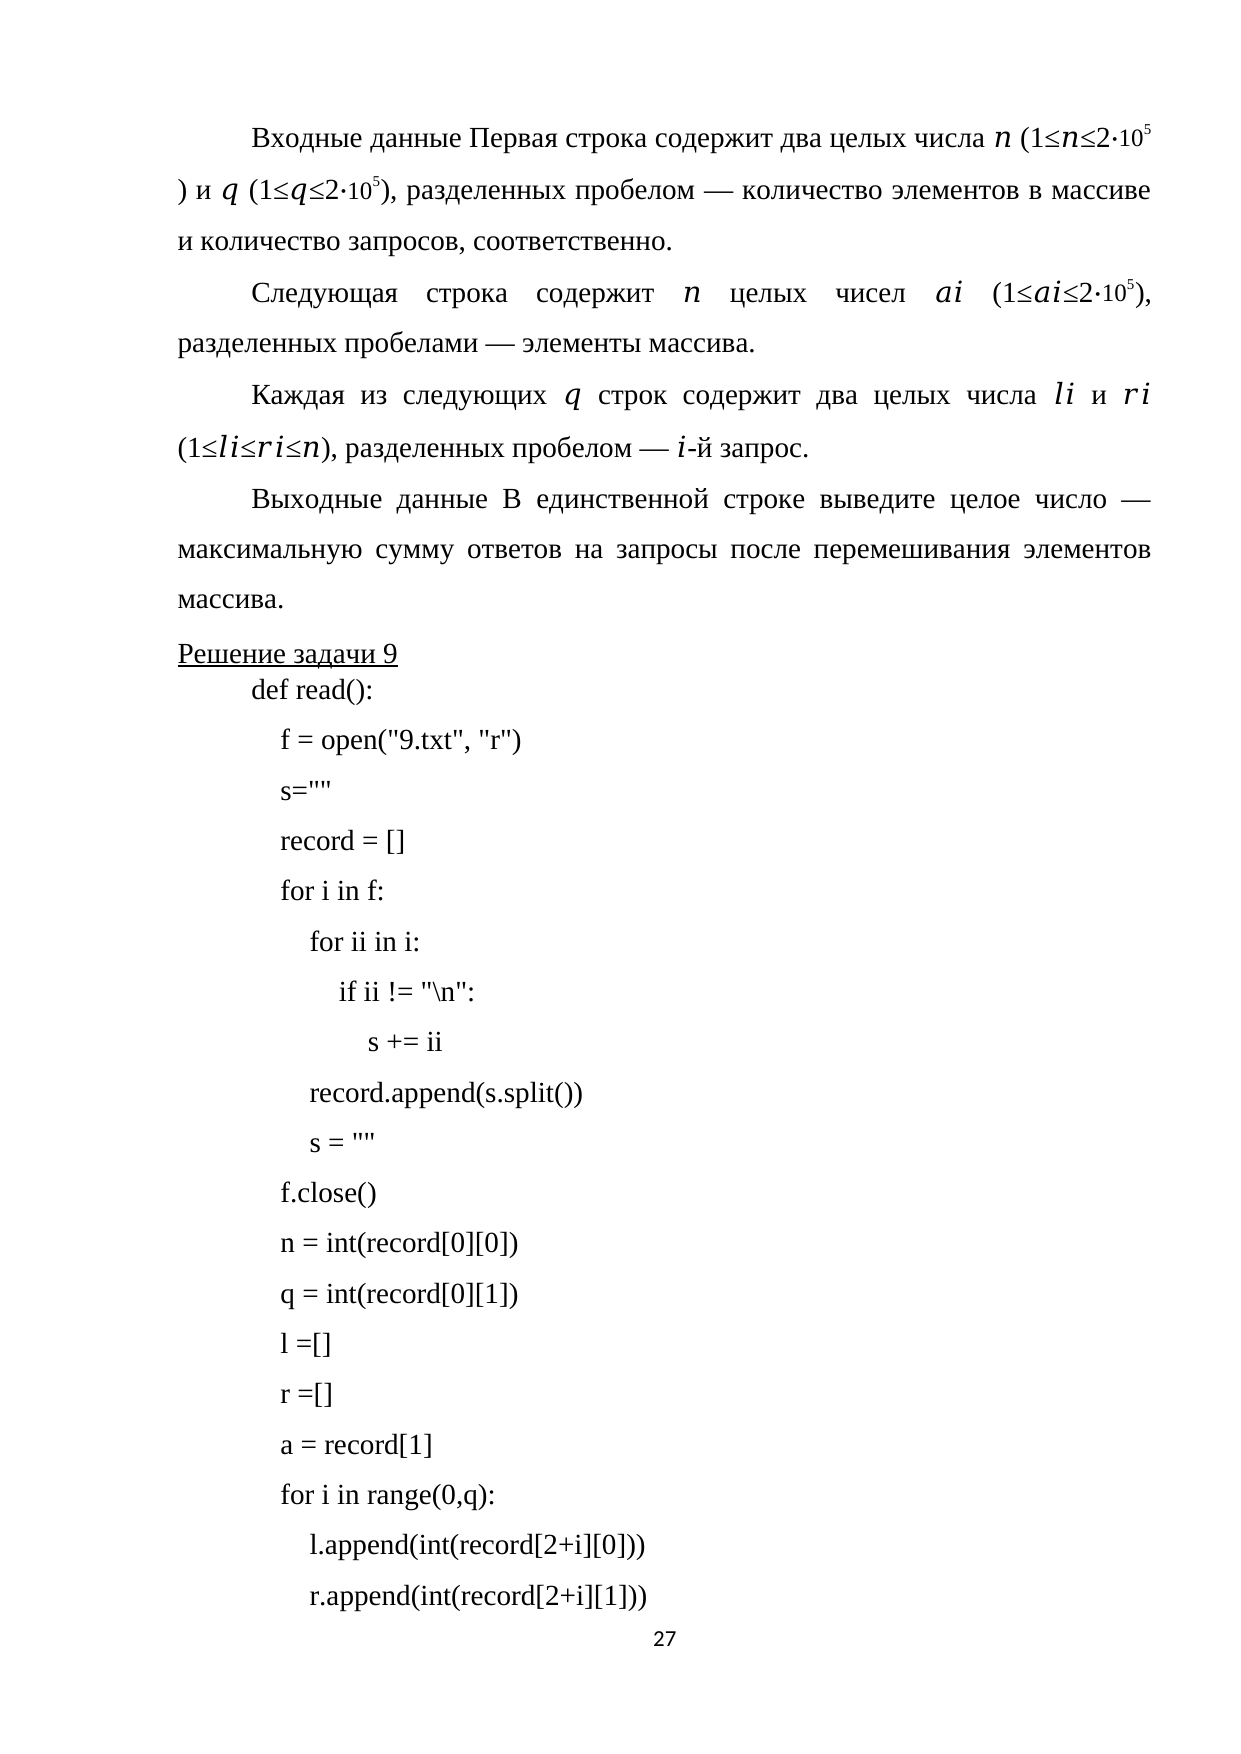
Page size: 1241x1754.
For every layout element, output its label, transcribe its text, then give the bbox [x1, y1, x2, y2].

text for i in f: [177, 873, 1152, 907]
text n = int(record[0][0]) [177, 1226, 1152, 1259]
text Каждая из следующих 𝑞 строк содержит два целых числа 𝑙𝑖 и 𝑟𝑖 (1≤𝑙𝑖≤𝑟𝑖≤𝑛), разделенных пробелом — 𝑖-й запрос. [177, 375, 1152, 463]
text l.append(int(record[2+i][0])) [177, 1527, 1152, 1561]
text a = record[1] [177, 1427, 1152, 1460]
text for ii in i: [177, 924, 1152, 957]
text Входные данные Первая строка содержит два целых числа 𝑛 (1≤𝑛≤2⋅) и 𝑞 (1≤𝑞≤2⋅), разделенных пробелом — количество элементов в массиве и количество запросов, соответственно. [177, 118, 1152, 256]
text f = open("9.txt", "r") [177, 722, 1152, 756]
text def read(): [177, 672, 1152, 706]
text Выходные данные В единственной строке выведите целое число — максимальную сумму ответов на запросы после перемешивания элементов массива. [177, 481, 1152, 615]
text if ii != "\n": [177, 974, 1152, 1008]
text Следующая строка содержит 𝑛 целых чисел 𝑎𝑖 (1≤𝑎𝑖≤2⋅), разделенных пробелами — элементы массива. [177, 273, 1152, 359]
text record.append(s.split()) [177, 1075, 1152, 1108]
text s="" [177, 773, 1152, 806]
text l =[] [177, 1326, 1152, 1360]
text q = int(record[0][1]) [177, 1276, 1152, 1309]
text s = "" [177, 1125, 1152, 1158]
text f.close() [177, 1175, 1152, 1209]
text r.append(int(record[2+i][1])) [177, 1578, 1152, 1611]
text s += ii [177, 1024, 1152, 1058]
text record = [] [177, 823, 1152, 857]
text r =[] [177, 1377, 1152, 1410]
text for i in range(0,q): [177, 1477, 1152, 1511]
subtitle Решение задачи 9 [177, 636, 1152, 669]
